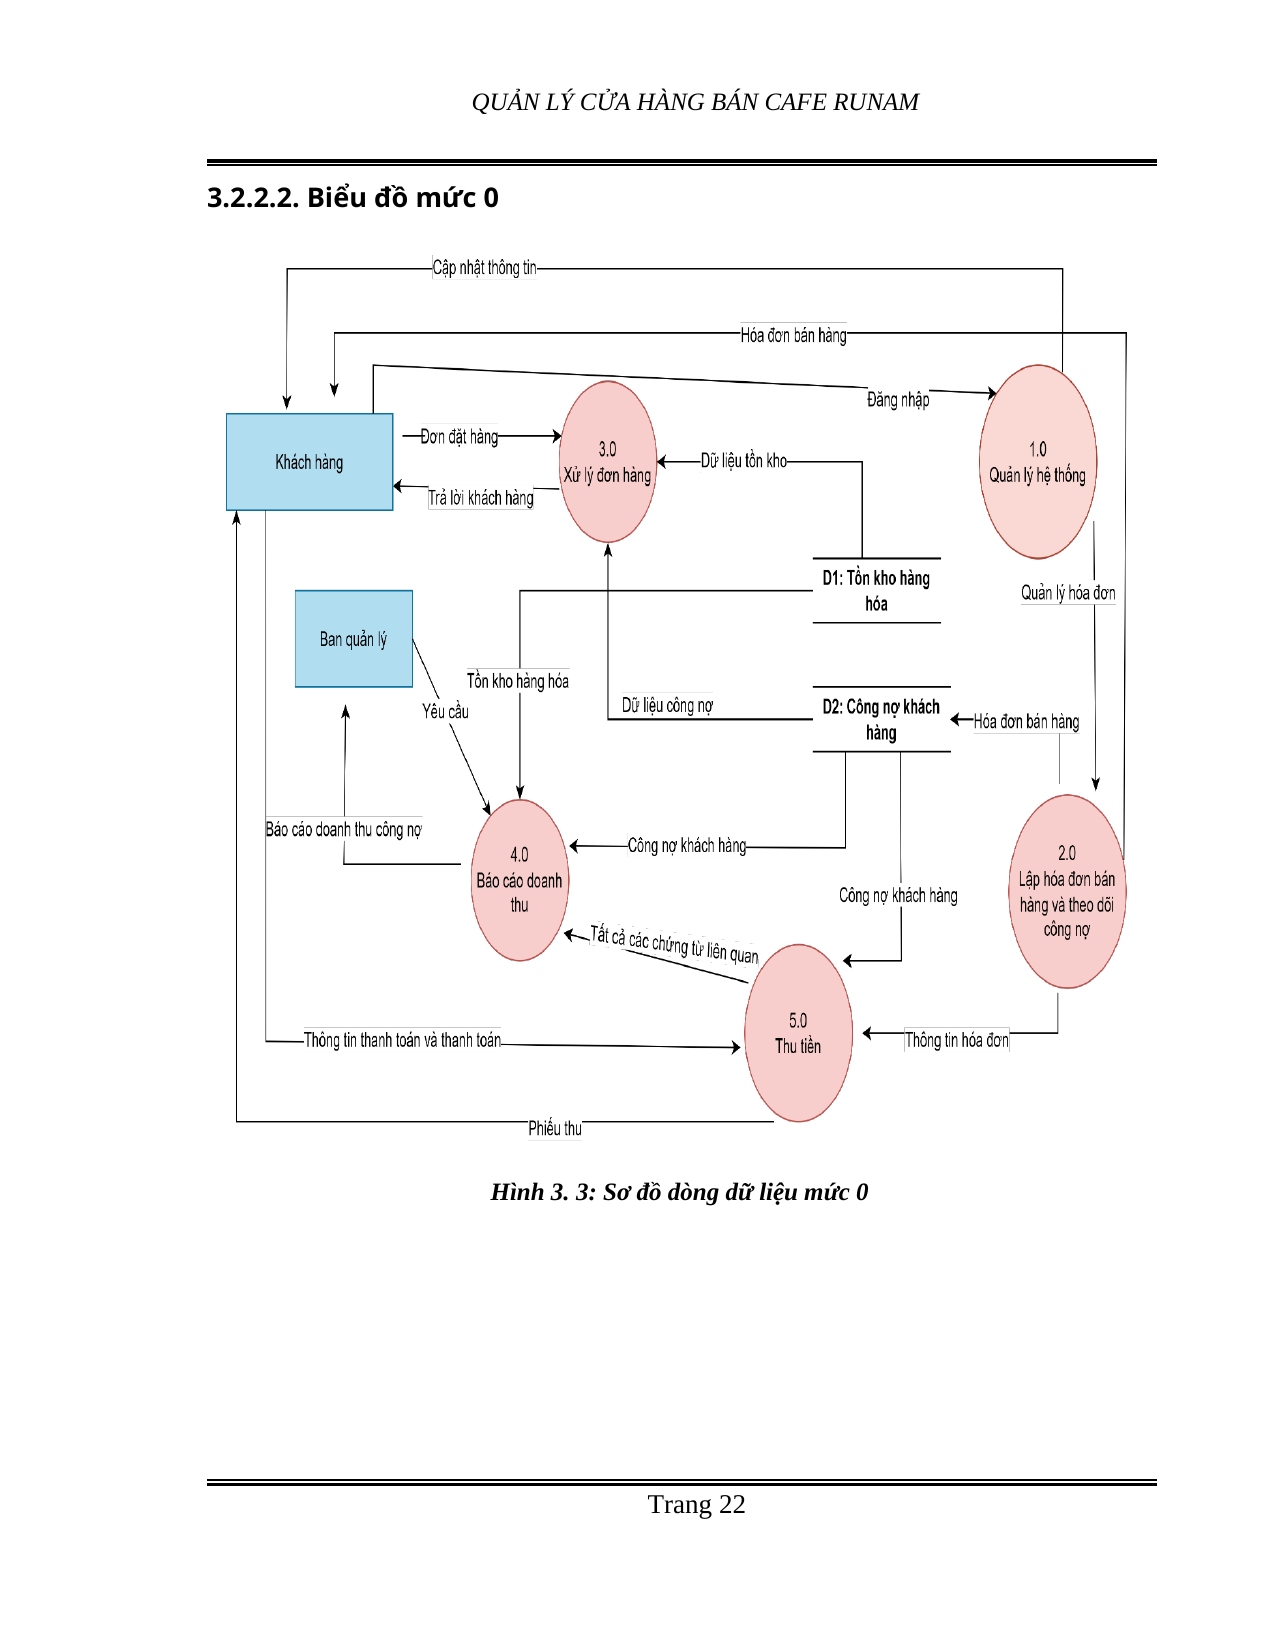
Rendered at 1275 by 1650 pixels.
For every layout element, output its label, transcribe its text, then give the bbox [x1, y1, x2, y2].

picture [216, 237, 1145, 1156]
subtitle Biểu đồ mức 0 [207, 178, 1157, 215]
